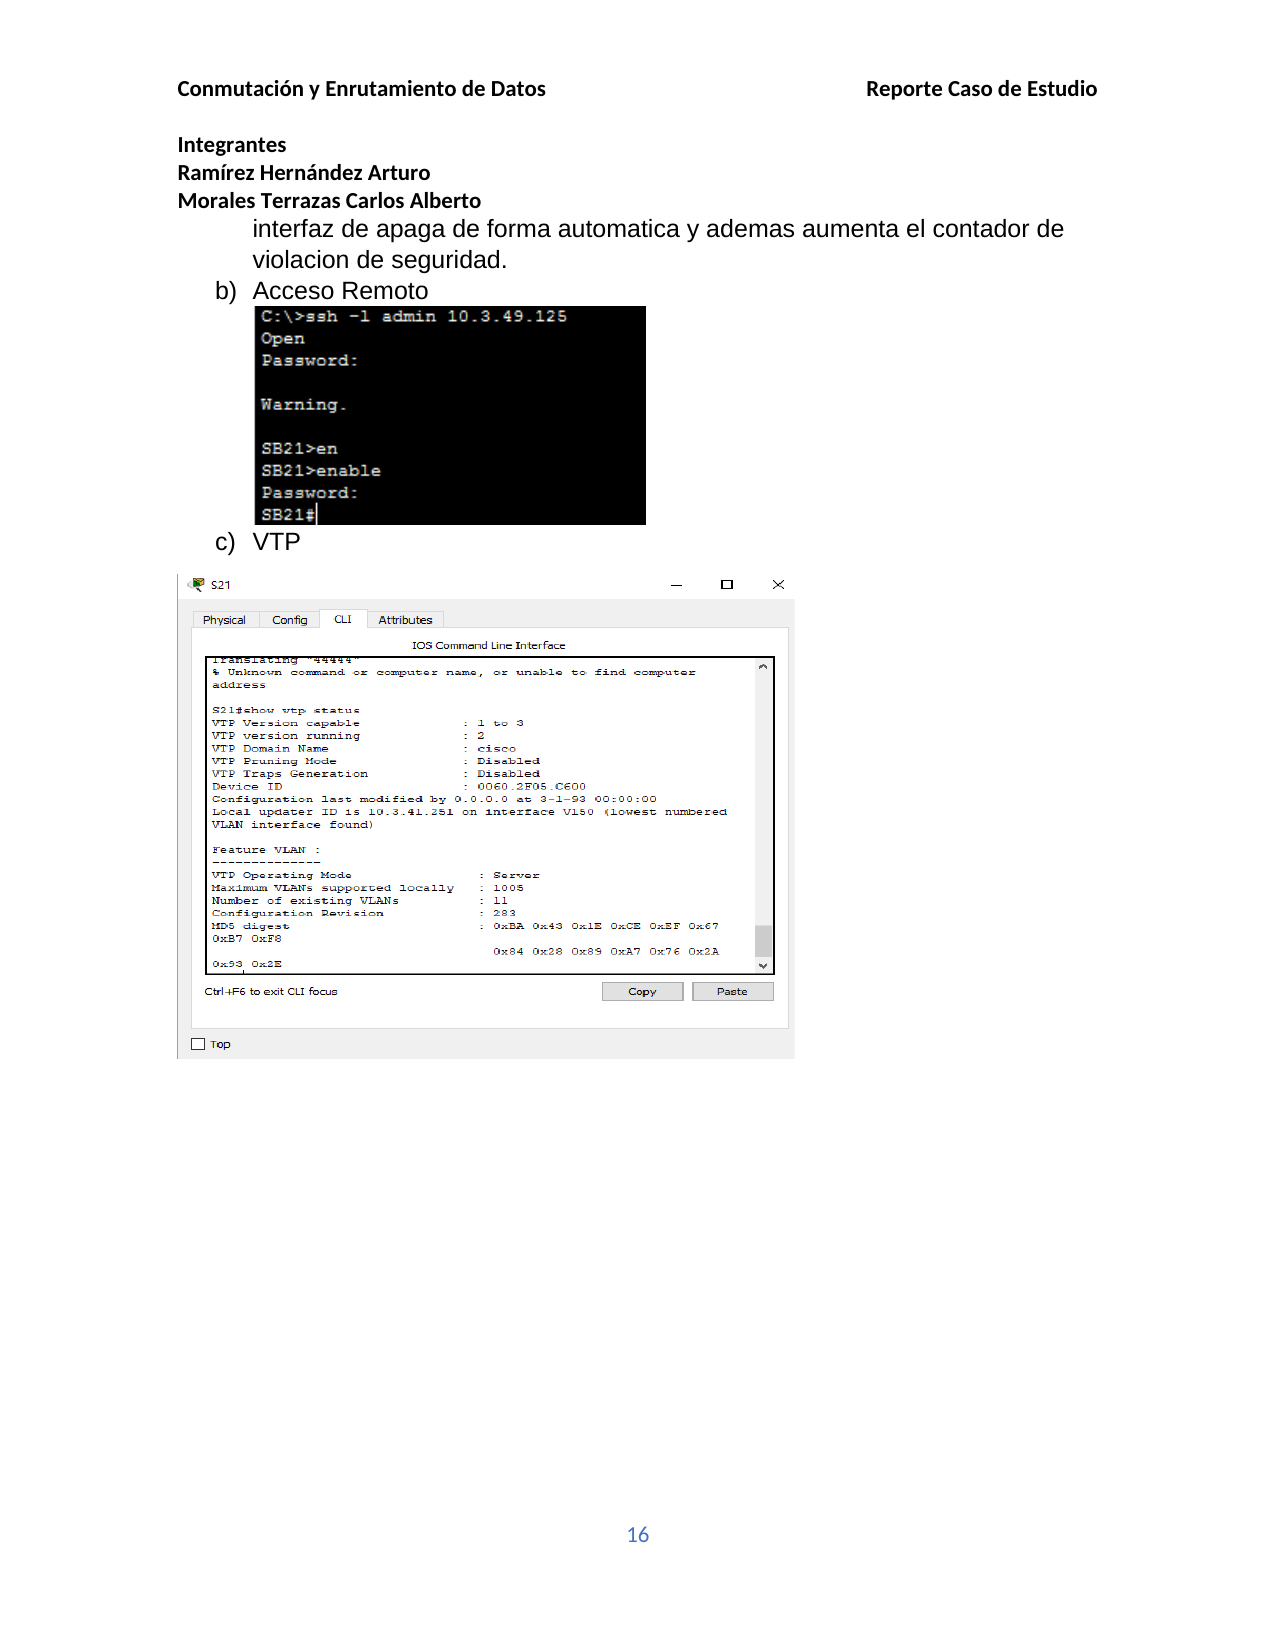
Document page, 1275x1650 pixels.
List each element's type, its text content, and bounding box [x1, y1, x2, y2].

picture [177, 574, 795, 1059]
picture [252, 306, 646, 525]
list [252, 214, 1098, 274]
list VTP [215, 526, 1098, 555]
list Acceso Remoto [215, 276, 1098, 305]
